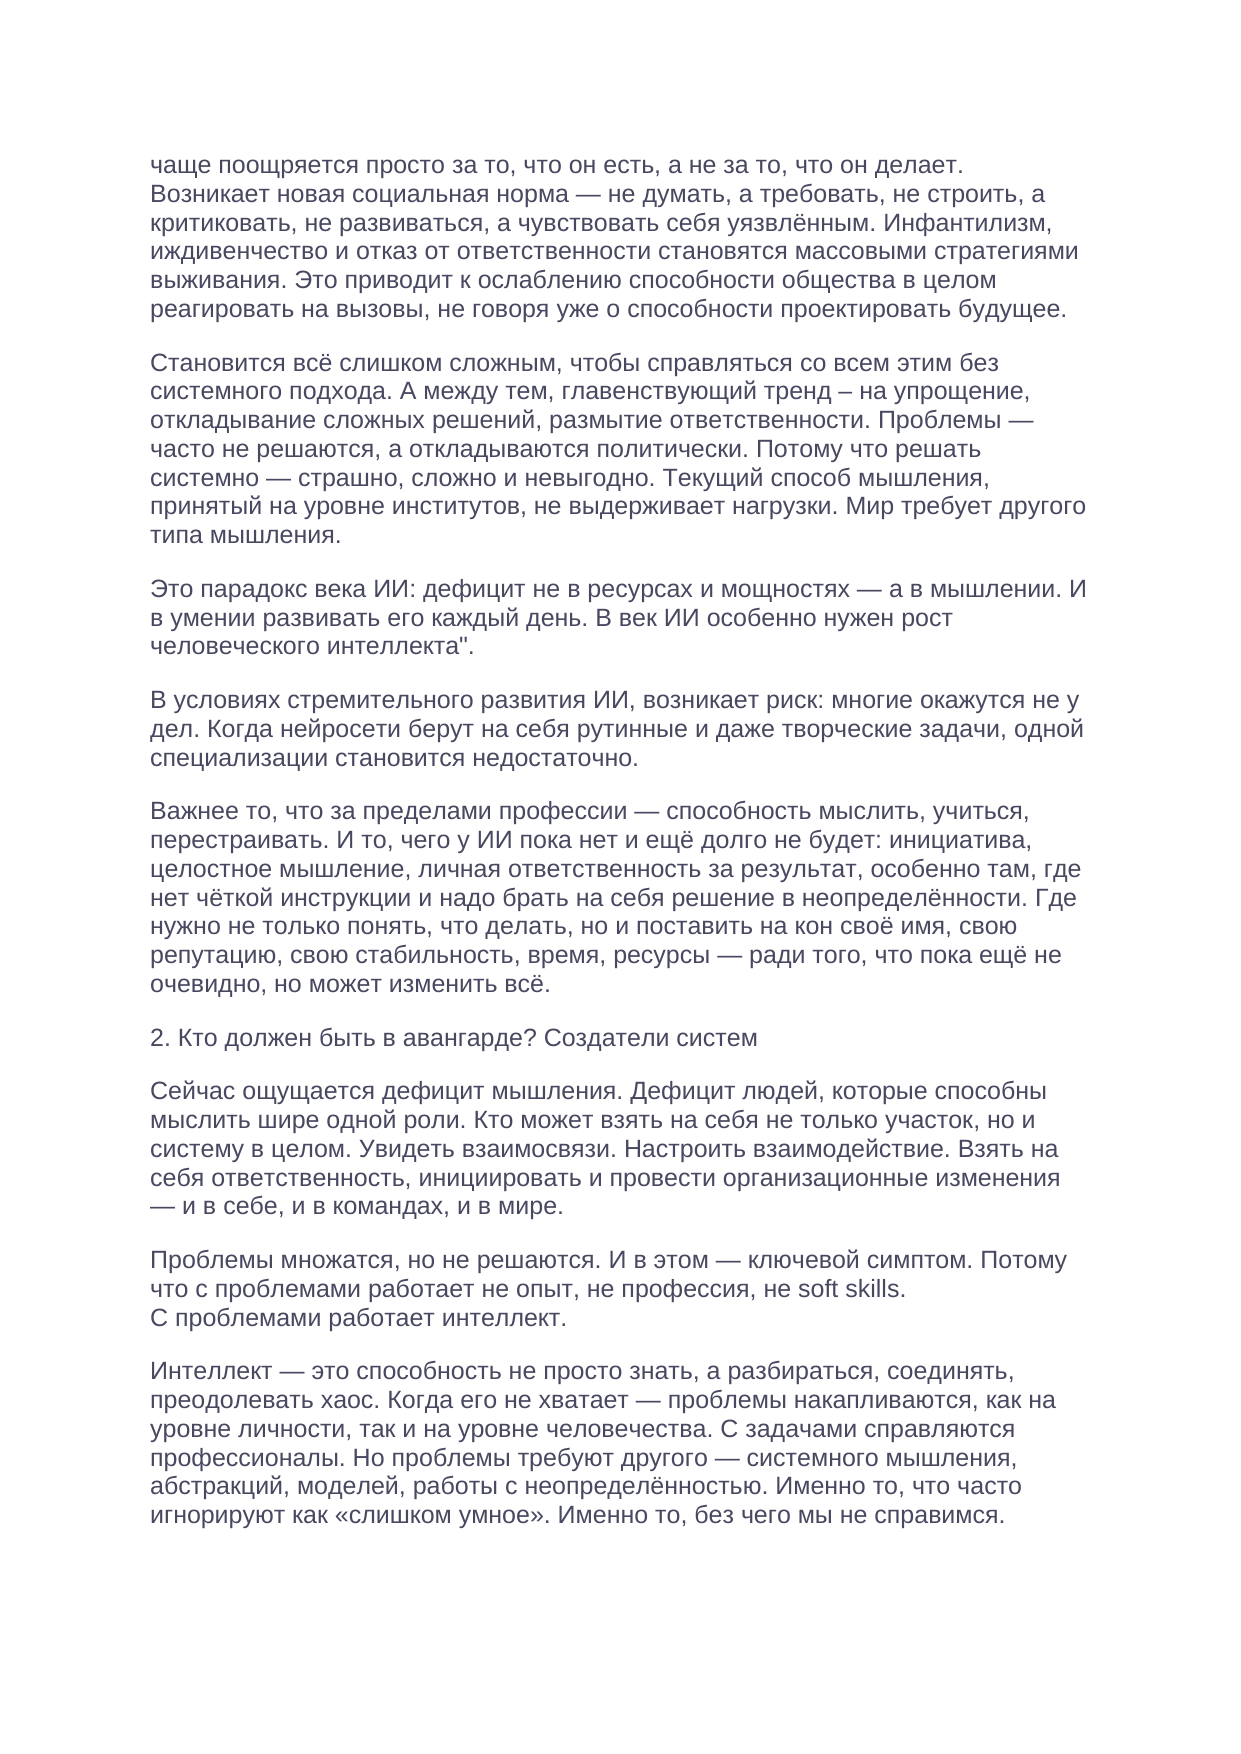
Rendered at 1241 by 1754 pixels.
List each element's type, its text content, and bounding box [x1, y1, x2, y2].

text Становится всё слишком сложным, чтобы справляться со всем этим без системного подхода. А между тем, главенствующий тренд – на упрощение, откладывание сложных решений, размытие ответственности. Проблемы — часто не решаются, а откладываются политически. Потому что решать системно — страшно, сложно и невыгодно. Текущий способ мышления, принятый на уровне институтов, не выдерживает нагрузки. Мир требует другого типа мышления. [150, 347, 1090, 549]
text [150, 150, 1090, 322]
text Сейчас ощущается дефицит мышления. Дефицит людей, которые способны мыслить шире одной роли. Кто может взять на себя не только участок, но и систему в целом. Увидеть взаимосвязи. Настроить взаимодействие. Взять на себя ответственность, инициировать и провести организационные изменения — и в себе, и в командах, и в мире. [150, 1076, 1090, 1220]
text 2. Кто должен быть в авангарде? Создатели систем [150, 1022, 1090, 1051]
text Проблемы множатся, но не решаются. И в этом — ключевой симптом. Потому что с проблемами работает не опыт, не профессия, не soft skills. С проблемами работает интеллект. [150, 1245, 1090, 1331]
text Это парадокс века ИИ: дефицит не в ресурсах и мощностях — а в мышлении. И в умении развивать его каждый день. В век ИИ особенно нужен рост человеческого интеллекта". [150, 574, 1090, 660]
text Интеллект — это способность не просто знать, а разбираться, соединять, преодолевать хаос. Когда его не хватает — проблемы накапливаются, как на уровне личности, так и на уровне человечества. С задачами справляются профессионалы. Но проблемы требуют другого — системного мышления, абстракций, моделей, работы с неопределённостью. Именно то, что часто игнорируют как «слишком умное». Именно то, без чего мы не справимся. [150, 1356, 1090, 1529]
text В условиях стремительного развития ИИ, возникает риск: многие окажутся не у дел. Когда нейросети берут на себя рутинные и даже творческие задачи, одной специализации становится недостаточно. [150, 685, 1090, 771]
text Важнее то, что за пределами профессии — способность мыслить, учиться, перестраивать. И то, чего у ИИ пока нет и ещё долго не будет: инициатива, целостное мышление, личная ответственность за результат, особенно там, где нет чёткой инструкции и надо брать на себя решение в неопределённости. Где нужно не только понять, что делать, но и поставить на кон своё имя, свою репутацию, свою стабильность, время, ресурсы — ради того, что пока ещё не очевидно, но может изменить всё. [150, 796, 1090, 997]
